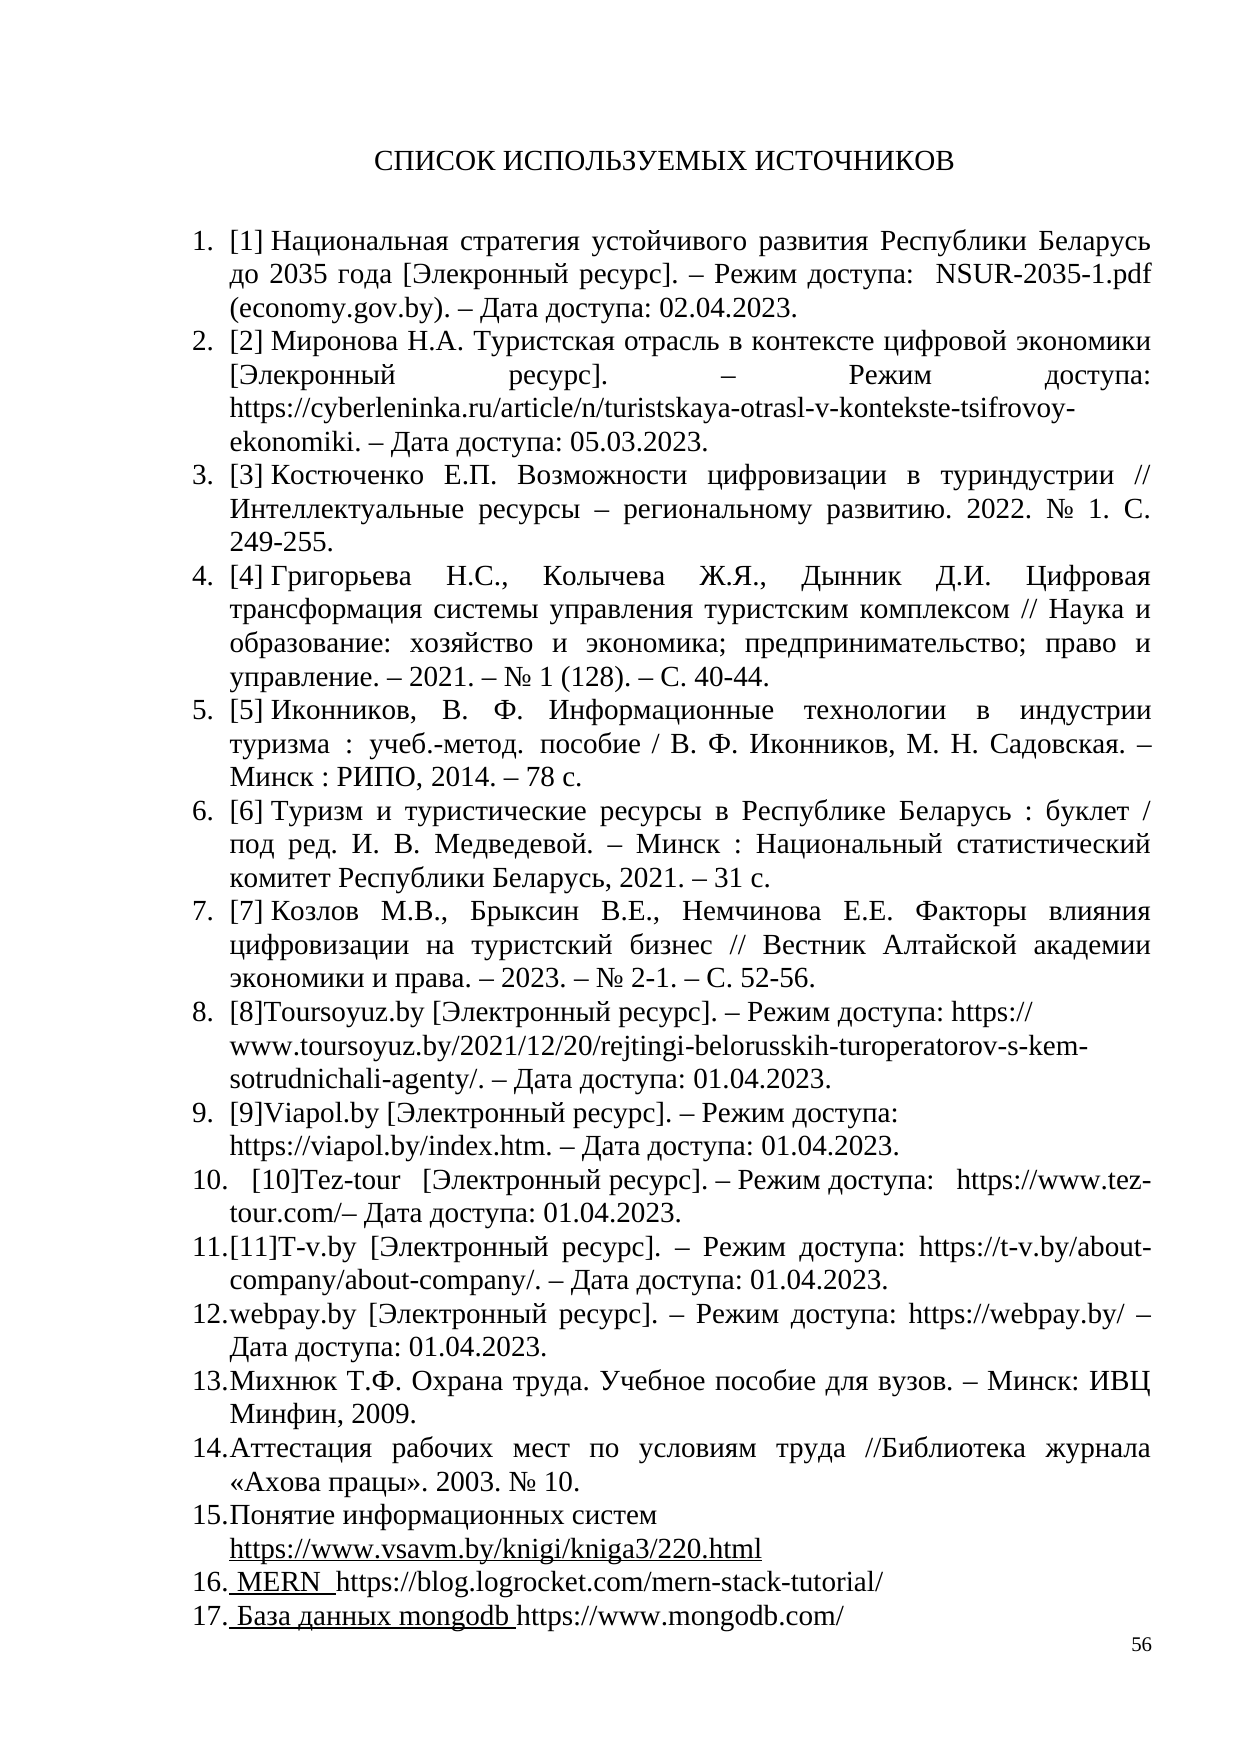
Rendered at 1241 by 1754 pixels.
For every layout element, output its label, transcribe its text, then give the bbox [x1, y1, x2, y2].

list [7] Козлов М.В., Брыксин В.Е., Немчинова Е.Е. Факторы влияния цифровизации на туристский бизнес // Вестник Алтайской академии экономики и права. – 2023. – № 2-1. – С. 52-56. [192, 893, 1152, 994]
list Аттестация рабочих мест по условиям труда //Библиотека журнала «Ахова працы». 2003. № 10. [192, 1430, 1152, 1497]
list [4] Григорьева Н.С., Колычева Ж.Я., Дынник Д.И. Цифровая трансформация системы управления туристским комплексом // Наука и образование: хозяйство и экономика; предпринимательство; право и управление. – 2021. – № 1 (128). – С. 40-44. [192, 558, 1152, 692]
list [5] Иконников, В. Ф. Информационные технологии в индустрии туризма : учеб.-метод. пособие / В. Ф. Иконников, М. Н. Садовская. – Минск : РИПО, 2014. – 78 с. [192, 692, 1152, 793]
list [2] Миронова Н.А. Туристская отрасль в контексте цифровой экономики [Элекронный ресурс]. – Режим доступа: https://cyberleninka.ru/article/n/turistskaya-otrasl-v-kontekste-tsifrovoy-ekonomiki. – Дата доступа: 05.03.2023. [192, 323, 1152, 457]
list [11]T-v.by [Электронный ресурс]. – Режим доступа: https://t-v.by/about-company/about-company/. – Дата доступа: 01.04.2023. [192, 1229, 1152, 1296]
list Понятие информационных систем https://www.vsavm.by/knigi/kniga3/220.html [192, 1497, 1097, 1564]
list Михнюк Т.Ф. Охрана труда. Учебное пособие для вузов. – Минск: ИВЦ Минфин, 2009. [192, 1363, 1152, 1430]
list [9]Viapol.by [Электронный ресурс]. – Режим доступа: https://viapol.by/index.htm. – Дата доступа: 01.04.2023. [192, 1095, 1152, 1162]
list webpay.by [Электронный ресурс]. – Режим доступа: https://webpay.by/ – Дата доступа: 01.04.2023. [192, 1296, 1152, 1363]
list База данных mongodb https://www.mongodb.com/ [192, 1598, 1097, 1631]
list MERN https://blog.logrocket.com/mern-stack-tutorial/ [192, 1564, 1097, 1598]
text СПИСОК ИСПОЛЬЗУЕМЫХ ИСТОЧНИКОВ [177, 143, 1152, 177]
list [1] Национальная стратегия устойчивого развития Республики Беларусь до 2035 года [Элекронный ресурс]. – Режим доступа: NSUR-2035-1.pdf (economy.gov.by). – Дата доступа: 02.04.2023. [192, 223, 1152, 323]
list [8]Toursoyuz.by [Электронный ресурс]. – Режим доступа: https://www.toursoyuz.by/2021/12/20/rejtingi-belorusskih-turoperatorov-s-kem-sotrudnichali-agenty/. – Дата доступа: 01.04.2023. [192, 994, 1152, 1095]
list [10]Tez-tour [Электронный ресурс]. – Режим доступа: https://www.tez-tour.com/– Дата доступа: 01.04.2023. [192, 1162, 1152, 1229]
list [3] Костюченко Е.П. Возможности цифровизации в туриндустрии // Интеллектуальные ресурсы – региональному развитию. 2022. № 1. С. 249-255. [192, 457, 1152, 558]
list [6] Туризм и туристические ресурсы в Республике Беларусь : буклет / под ред. И. В. Медведевой. ‒ Минск : Национальный статистический комитет Республики Беларусь, 2021. – 31 с. [192, 793, 1152, 893]
